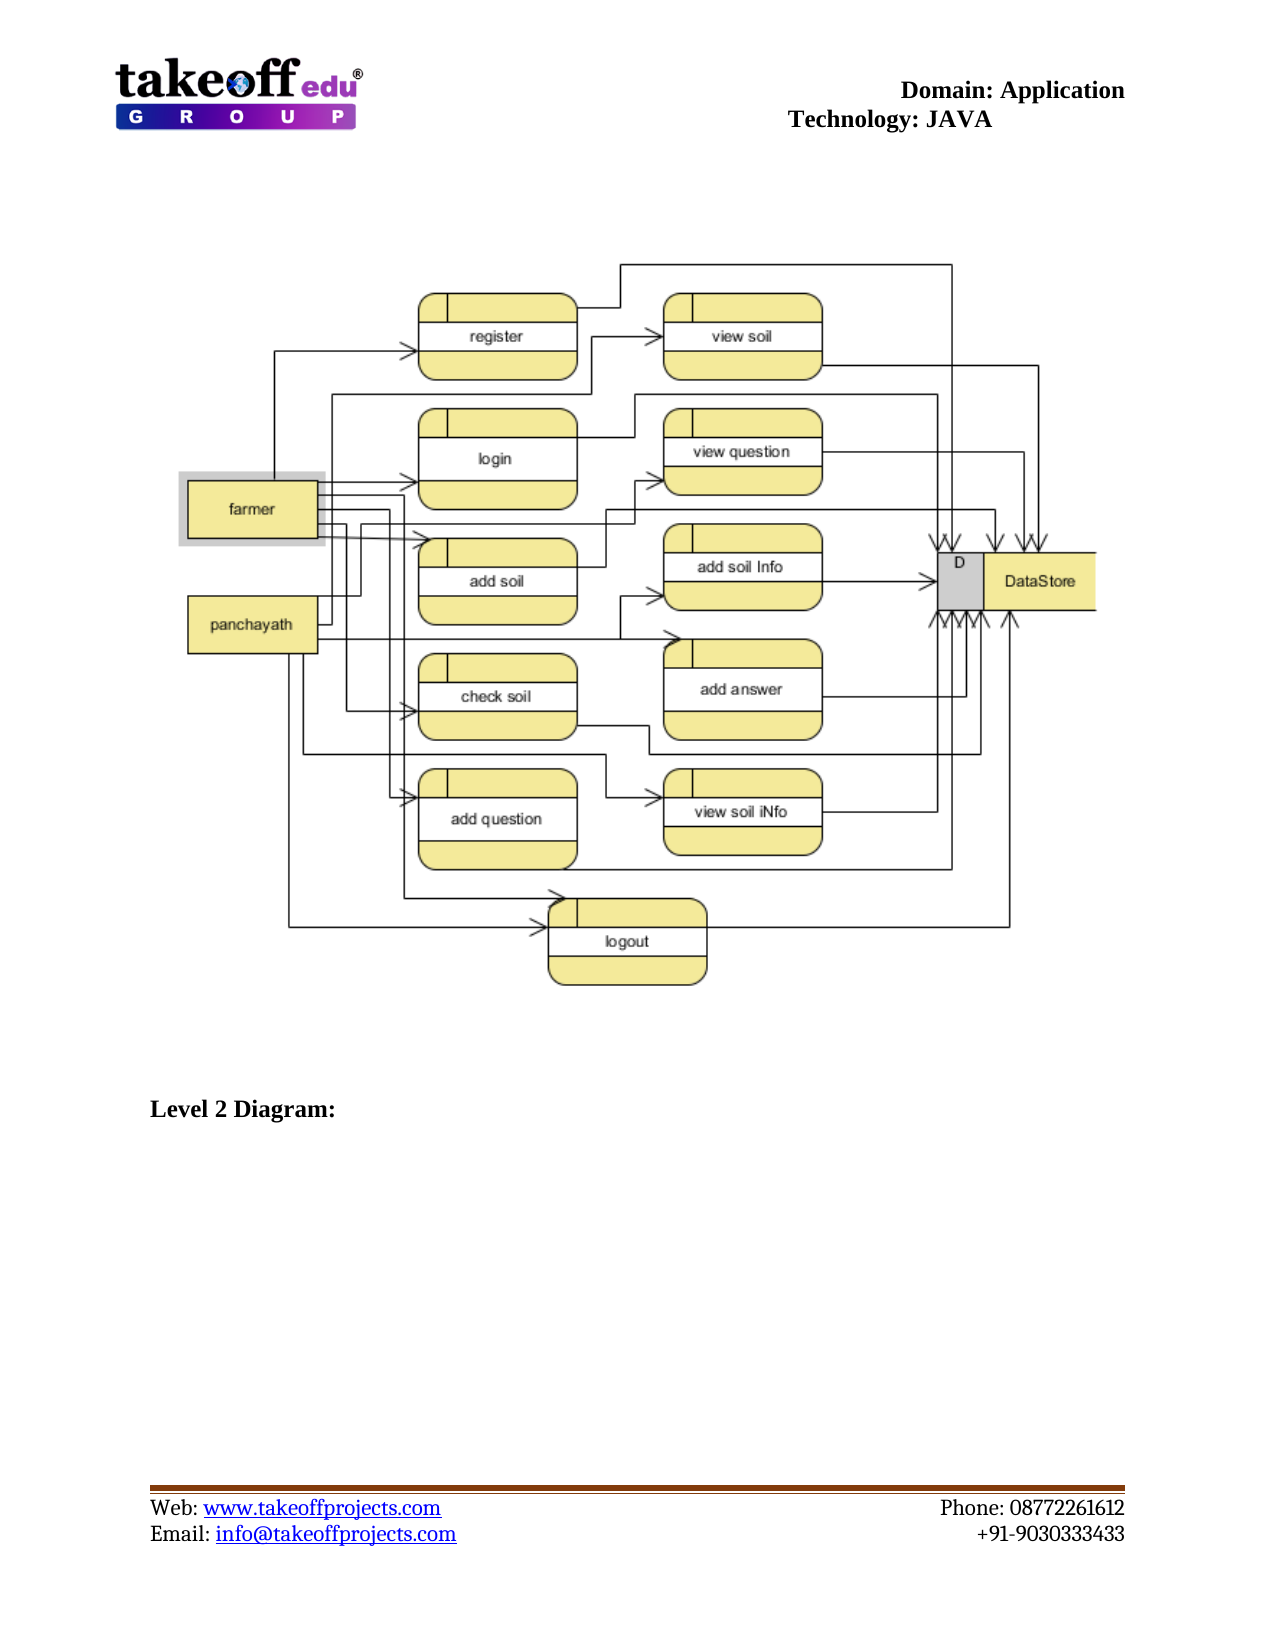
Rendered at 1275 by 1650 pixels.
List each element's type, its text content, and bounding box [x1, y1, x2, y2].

picture [150, 231, 1125, 996]
text Level 2 Diagram: [150, 1094, 1125, 1122]
picture [112, 53, 366, 140]
